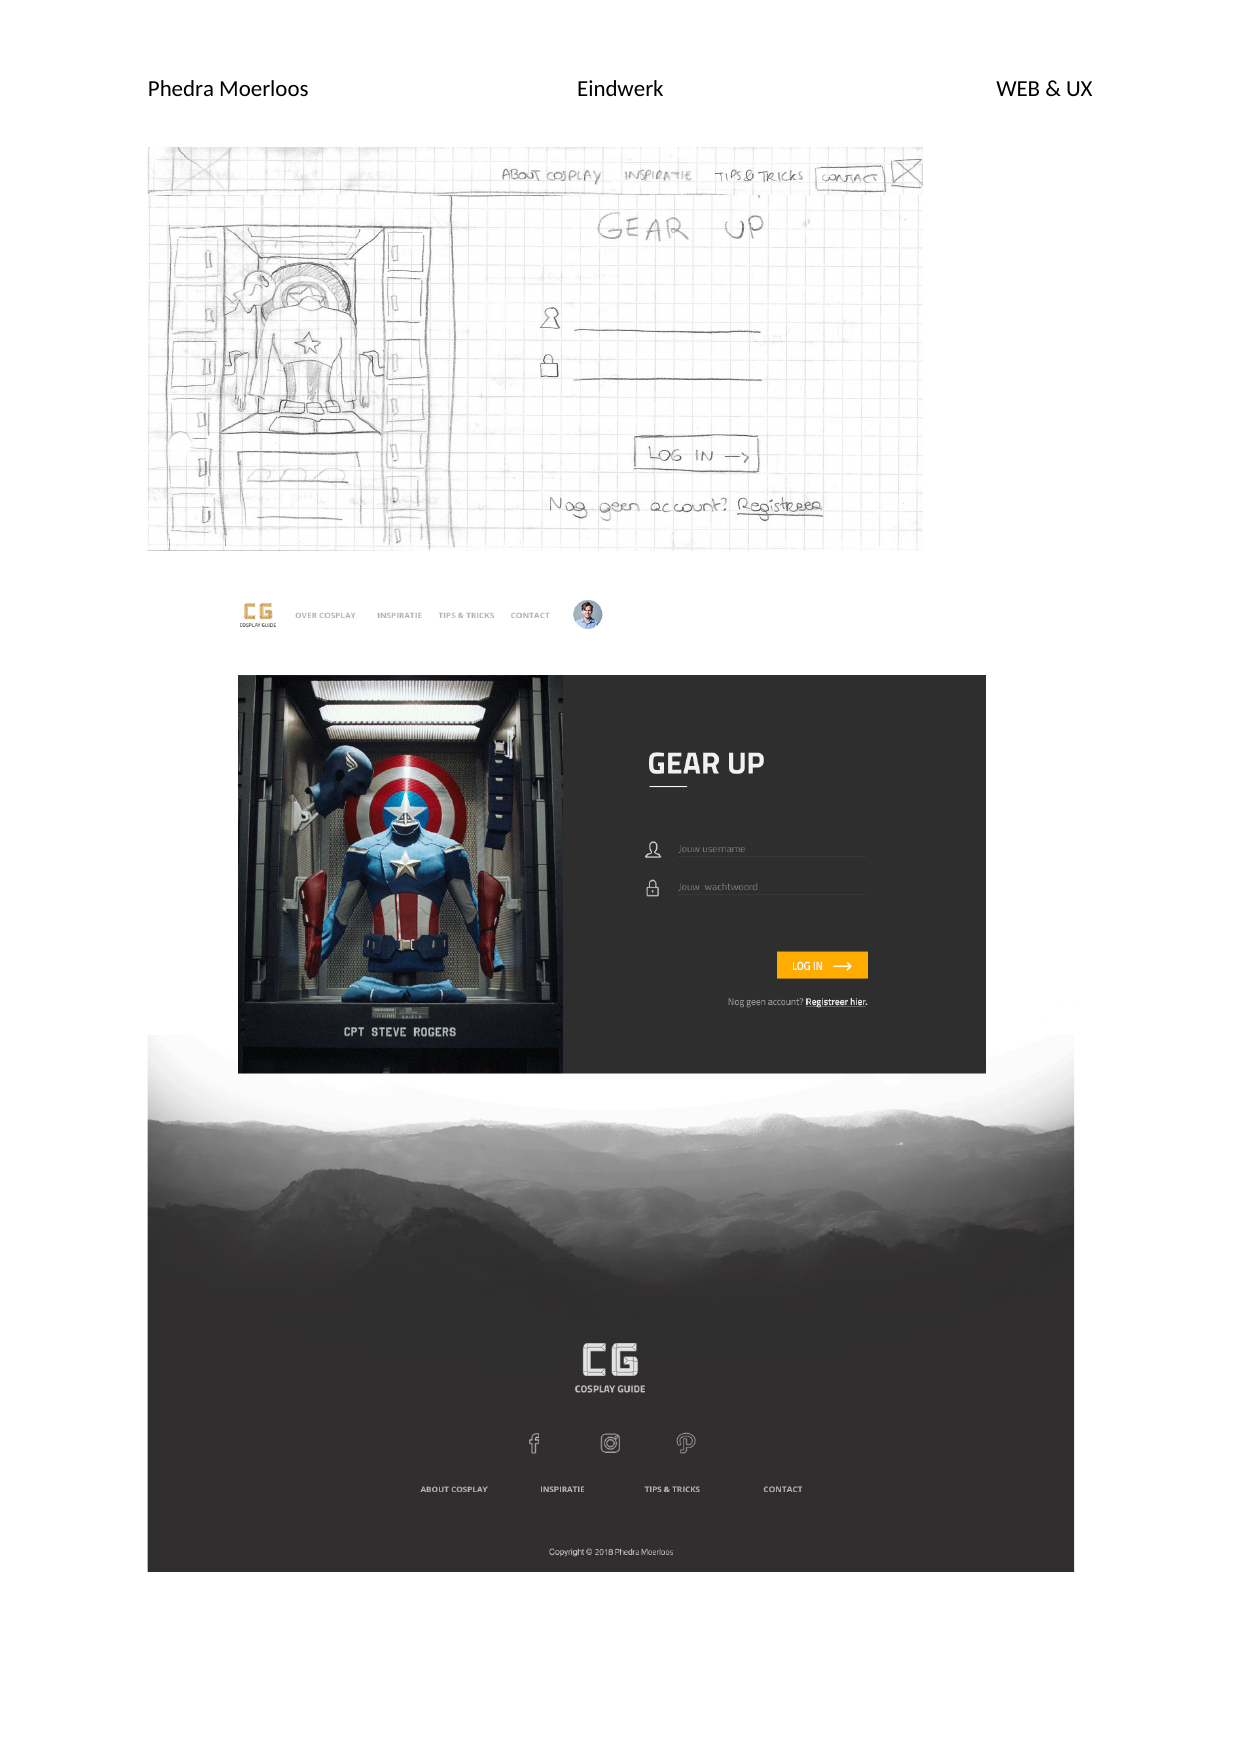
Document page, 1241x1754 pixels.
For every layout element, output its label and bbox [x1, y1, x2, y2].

picture [147, 147, 923, 551]
picture [147, 552, 1075, 1572]
